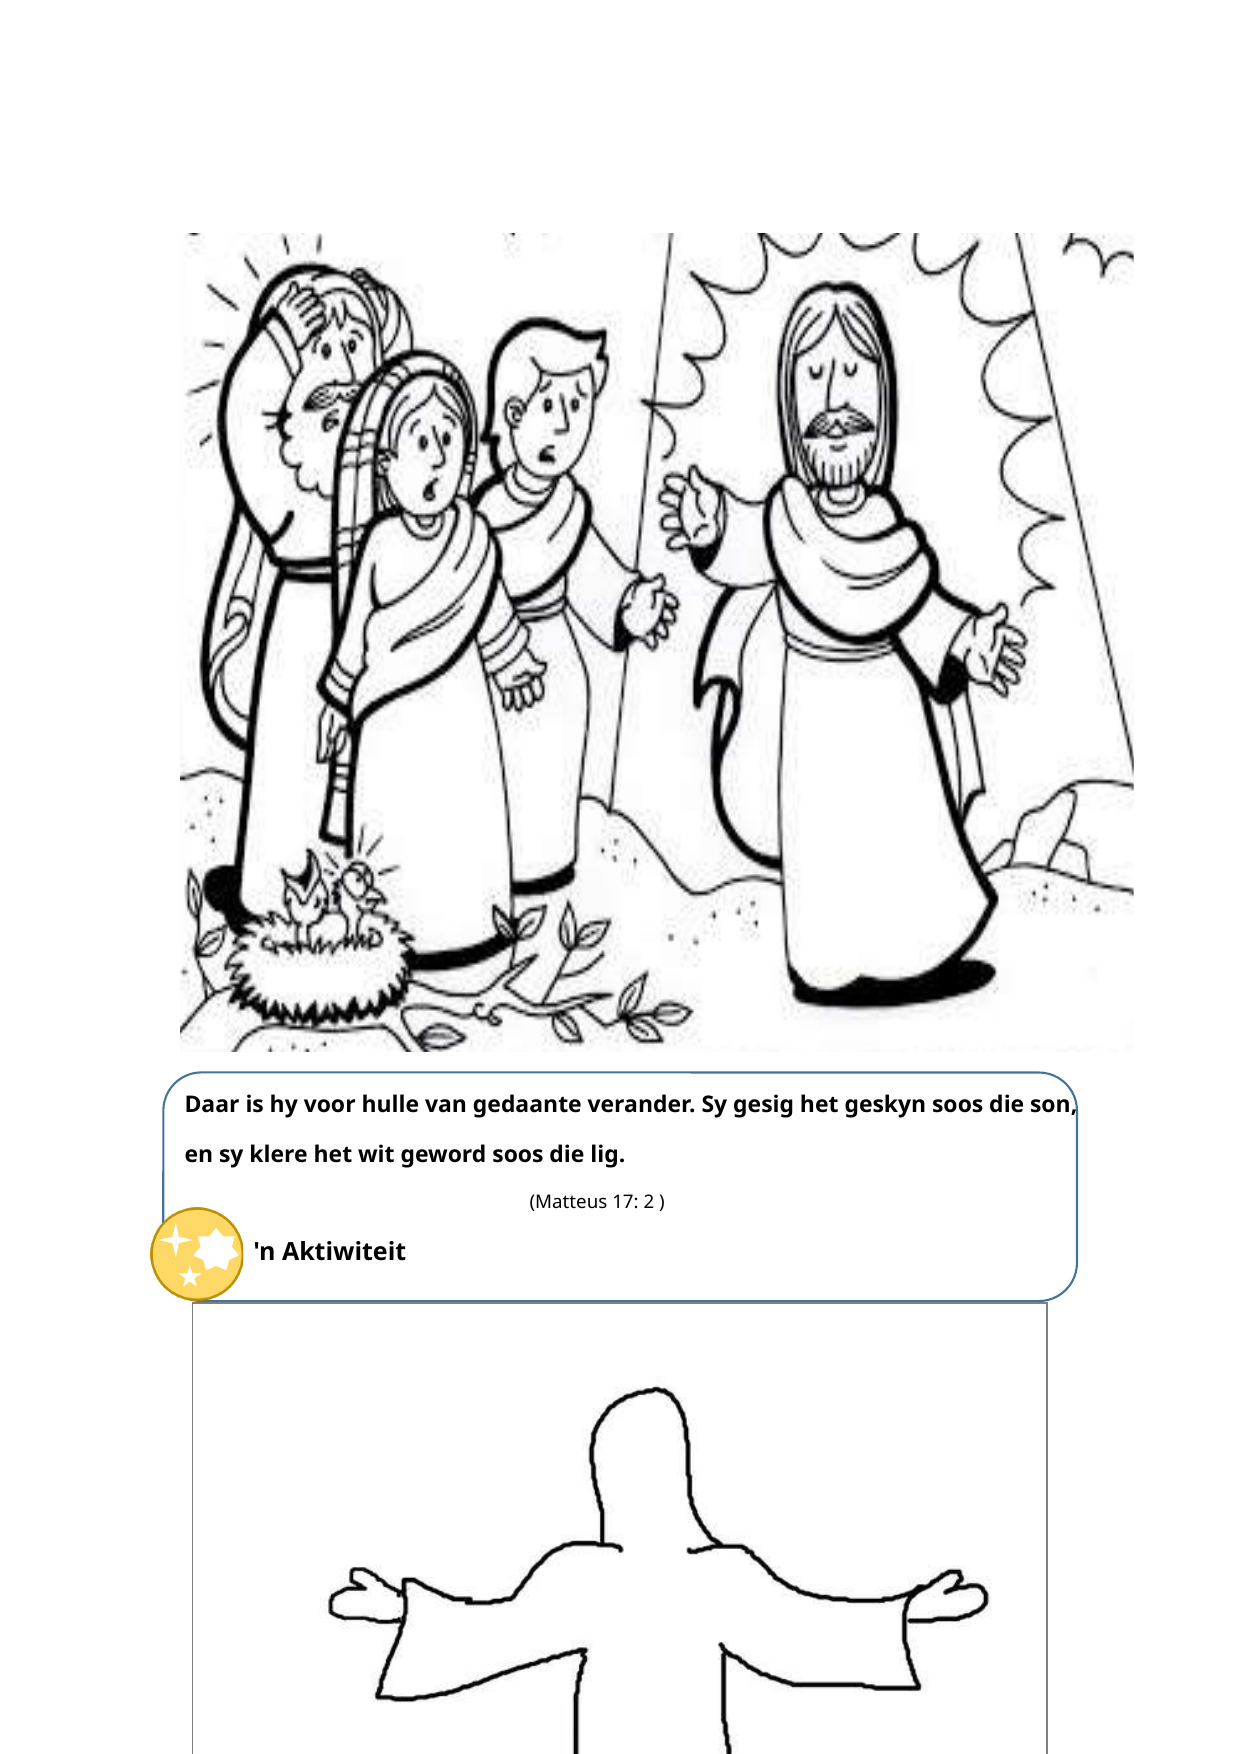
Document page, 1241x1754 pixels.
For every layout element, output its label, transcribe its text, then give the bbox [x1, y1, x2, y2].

text Daar is hy voor hulle van gedaante verander. Sy gesig het geskyn soos die son, [150, 1088, 1090, 1119]
text (Matteus 17: 2 ) [150, 1188, 1090, 1214]
picture [150, 1207, 244, 1301]
picture [180, 233, 1134, 1052]
picture [193, 1304, 1046, 1754]
text en sy klere het wit geword soos die lig. [150, 1138, 1090, 1169]
text 'n Aktiwiteit [244, 1233, 1090, 1267]
